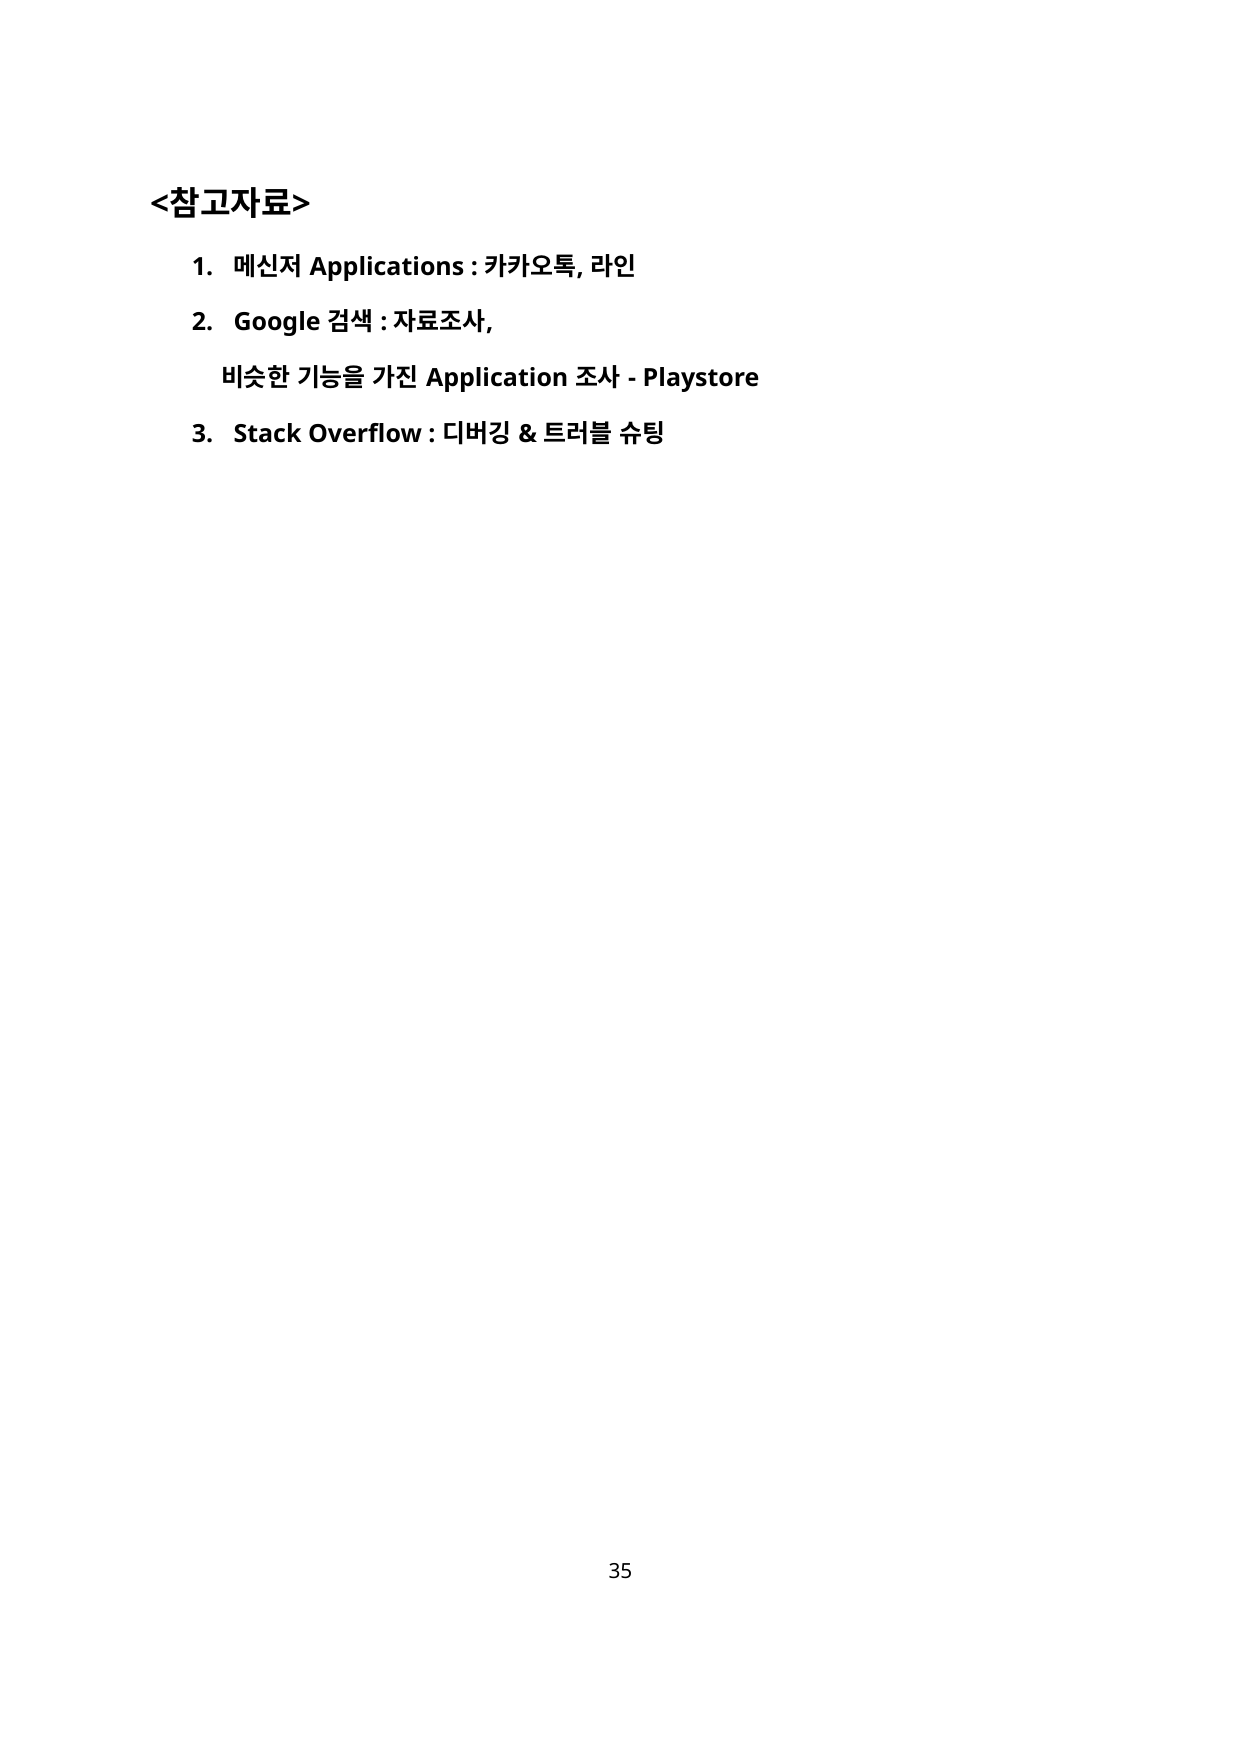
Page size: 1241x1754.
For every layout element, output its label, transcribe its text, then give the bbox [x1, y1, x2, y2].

list 비슷한 기능을 가진 Application 조사 - Playstore [171, 358, 1069, 394]
text Stack Overflow : 디버깅 & 트러블 슈팅 [192, 413, 1090, 449]
text Google 검색 : 자료조사, [192, 302, 1090, 338]
text <참고자료> [150, 177, 1090, 226]
list 메신저 Applications : 카카오톡, 라인 [192, 246, 1069, 282]
